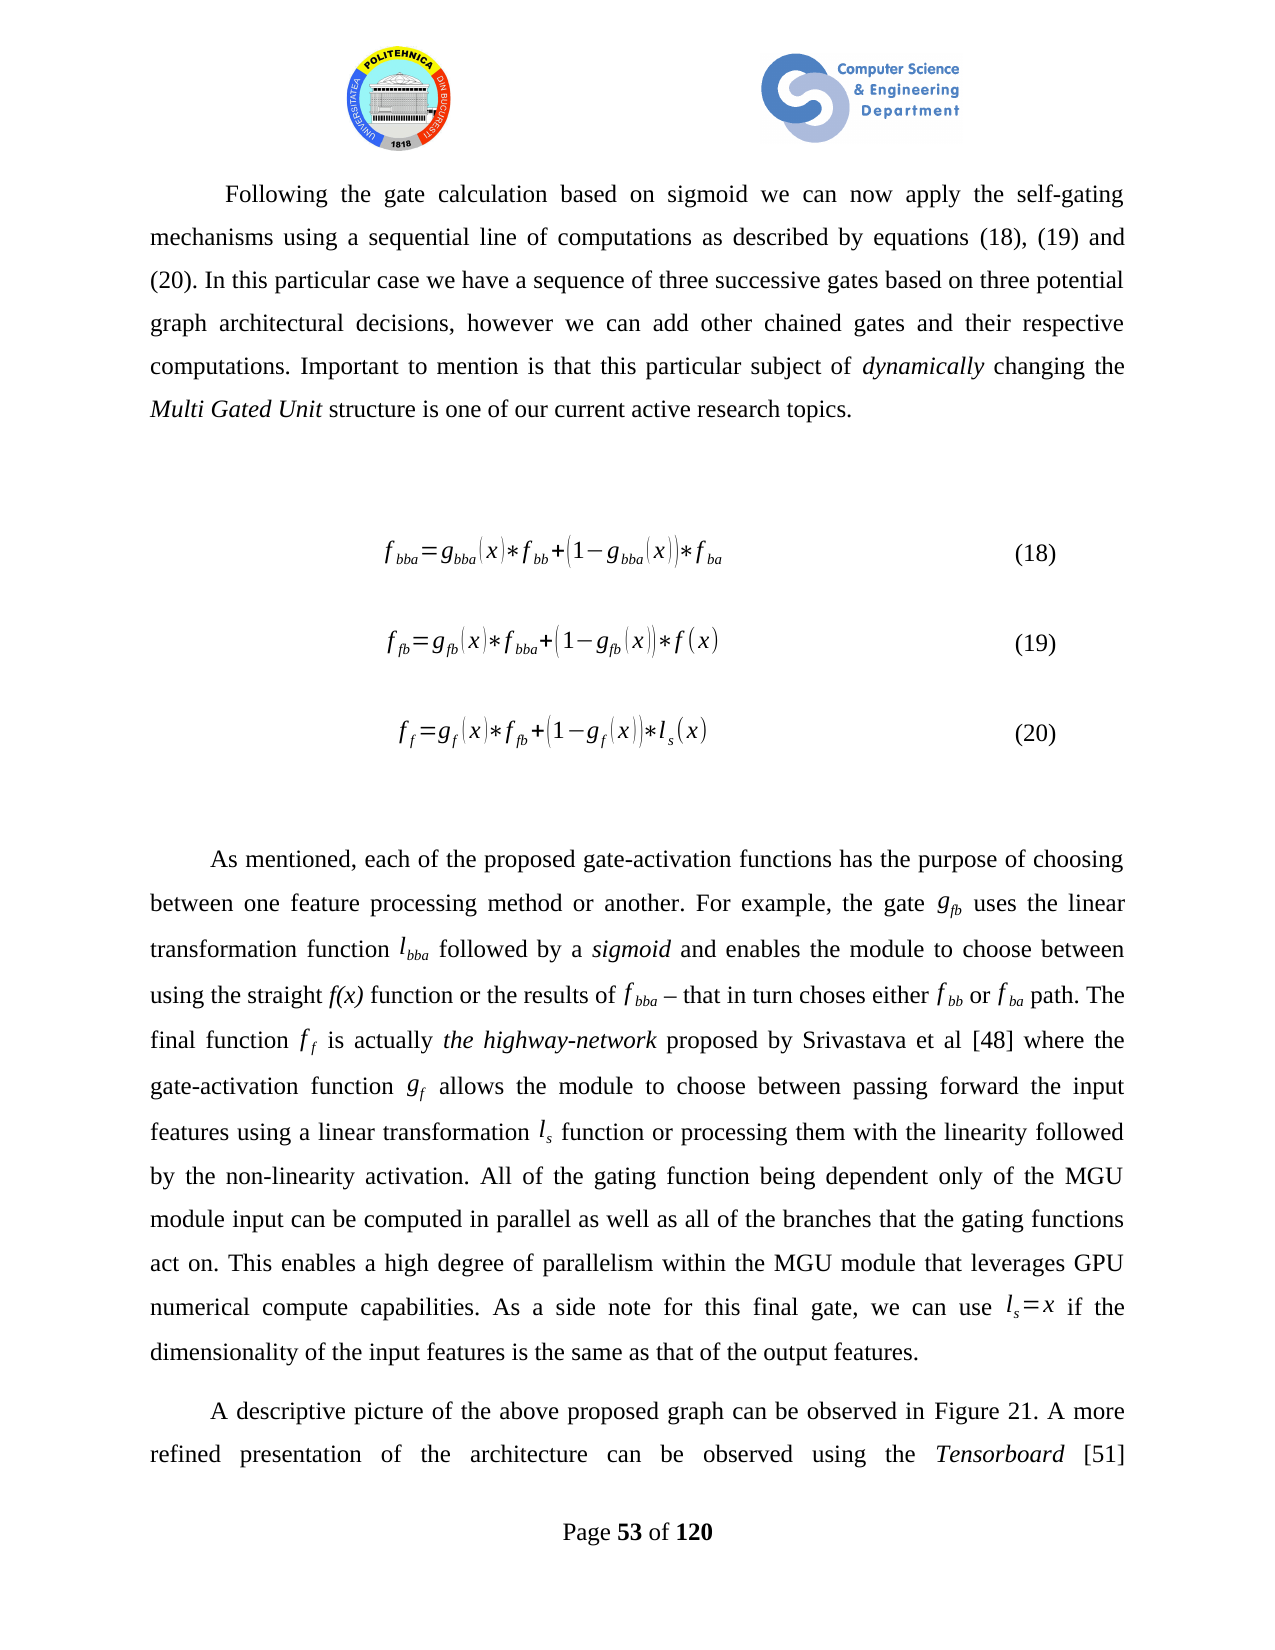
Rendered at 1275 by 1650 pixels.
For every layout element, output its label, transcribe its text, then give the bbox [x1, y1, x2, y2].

table_cell (20) [956, 694, 1115, 784]
table_cell [150, 694, 956, 784]
table_cell (19) [956, 604, 1115, 694]
table_header (18) [956, 514, 1115, 604]
text As mentioned, each of the proposed gate-activation functions has the purpose of choosing between one feature processing method or another. For example, the gate uses the linear transformation function followed by a sigmoid and enables the module to choose between using the straight f(x) function or the results of – that in turn choses either or path. The final function is actually the highway-network proposed by Srivastava et al where the gate-activation function allows the module to choose between passing forward the input features using a linear transformation function or processing them with the linearity followed by the non-linearity activation. All of the gating function being dependent only of the MGU module input can be computed in parallel as well as all of the branches that the gating functions act on. This enables a high degree of parallelism within the MGU module that leverages GPU numerical compute capabilities. As a side note for this final gate, we can use if the dimensionality of the input features is the same as that of the output features. [150, 844, 1125, 1365]
text Following the gate calculation based on sigmoid we can now apply the self-gating mechanisms using a sequential line of computations as described by equations (18), (19) and (20). In this particular case we have a sequence of three successive gates based on three potential graph architectural decisions, however we can add other chained gates and their respective computations. Important to mention is that this particular subject of dynamically changing the Multi Gated Unit structure is one of our current active research topics. [150, 179, 1125, 423]
picture [346, 46, 451, 151]
table_header [150, 514, 956, 604]
table_cell [150, 604, 956, 694]
picture [760, 53, 963, 144]
